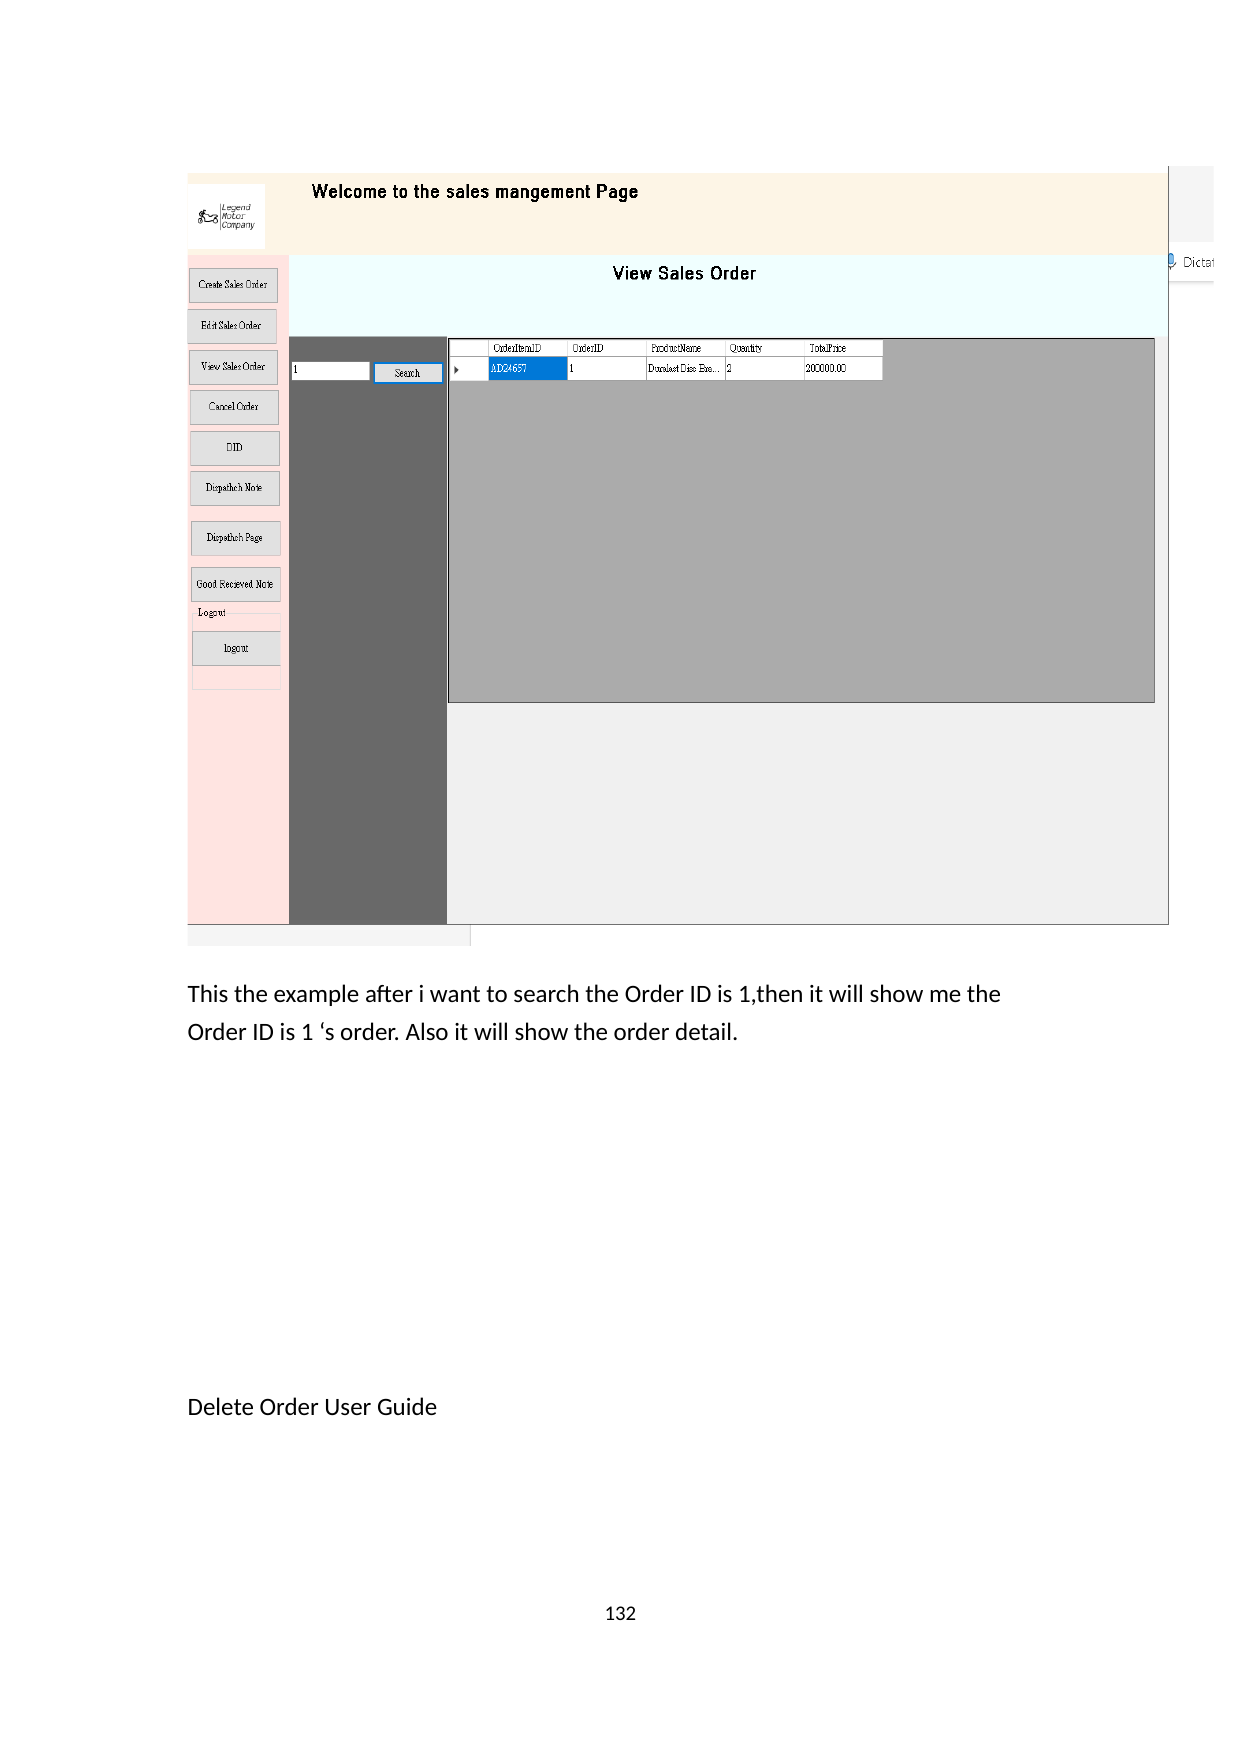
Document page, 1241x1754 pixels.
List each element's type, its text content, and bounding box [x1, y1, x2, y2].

picture [187, 166, 1214, 946]
text This the example after i want to search the Order ID is 1,then it will show me the Order ID is 1 ‘s order. Also it will show the order detail. [187, 975, 1053, 1050]
text Delete Order User Guide [187, 1387, 1053, 1425]
